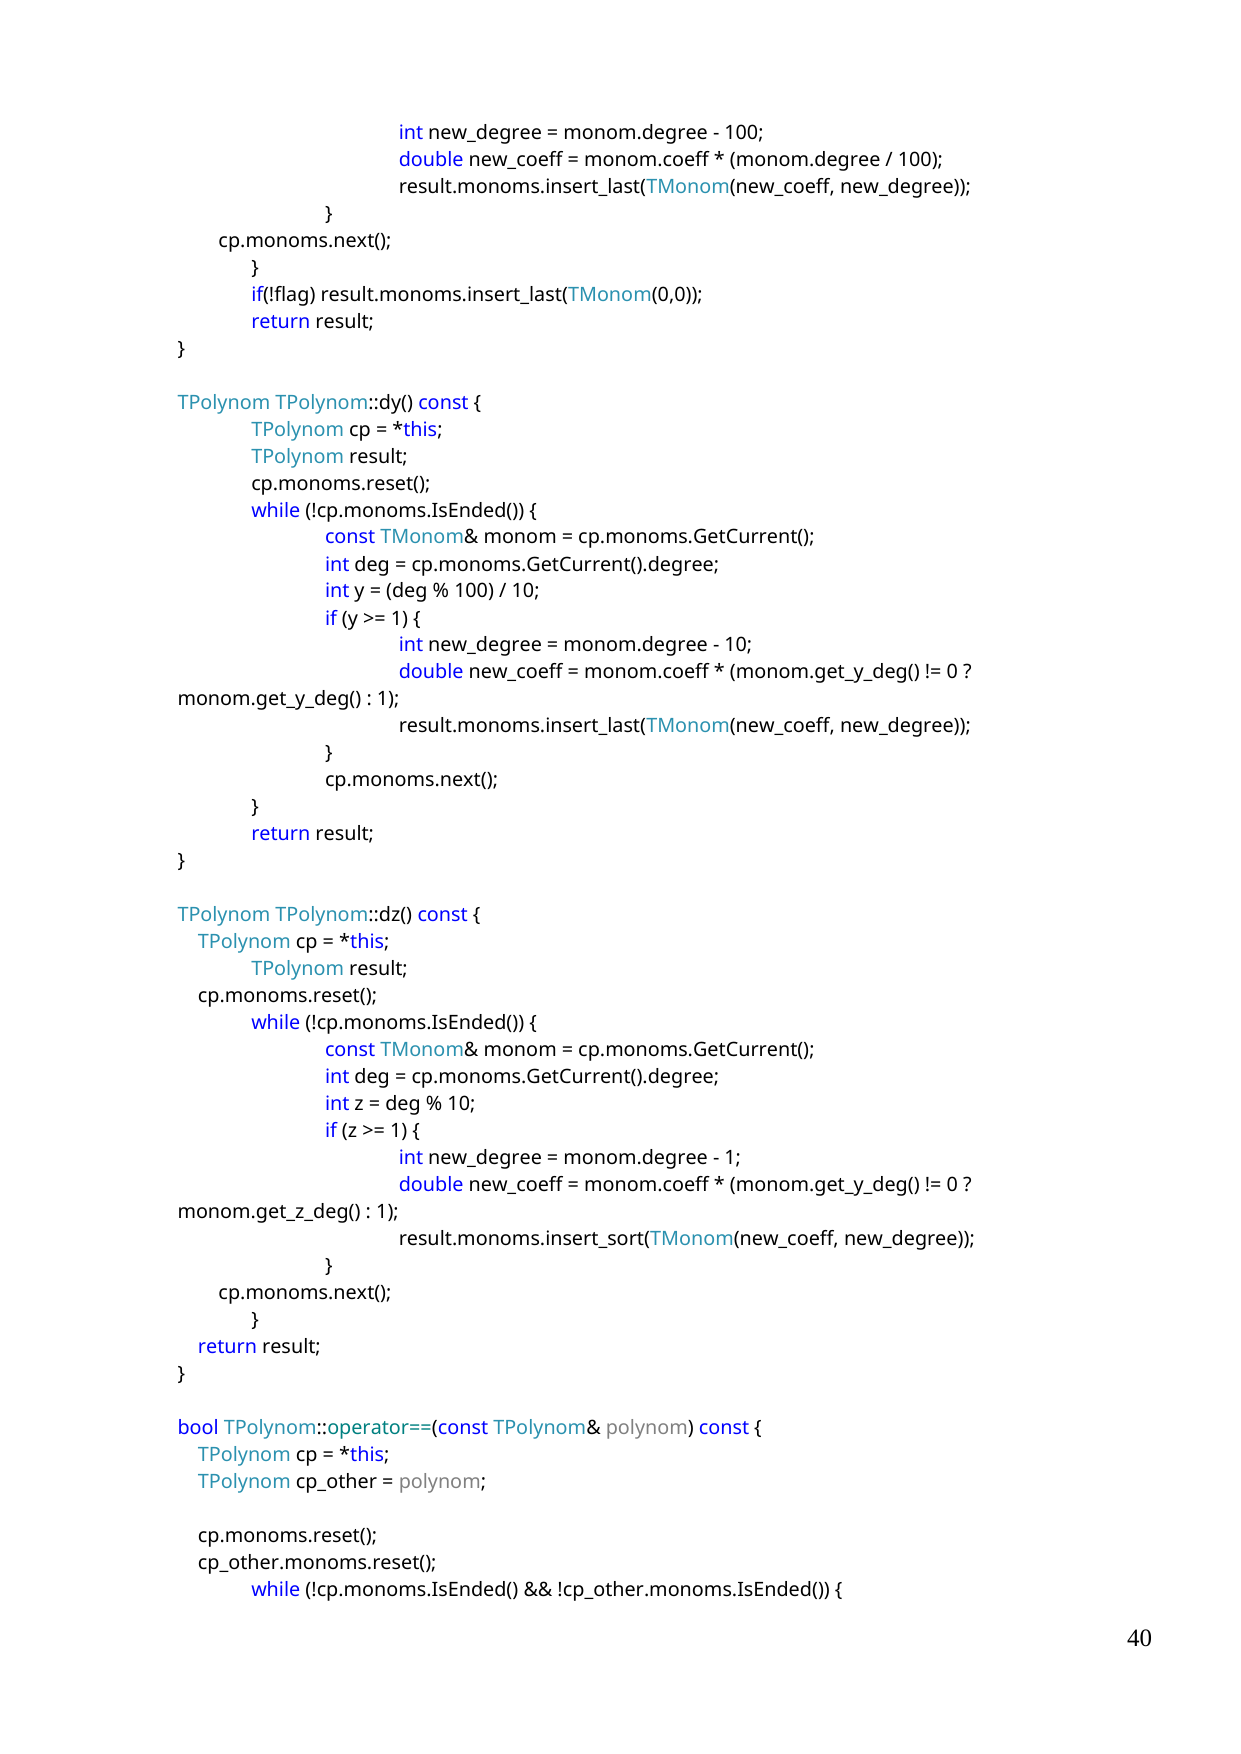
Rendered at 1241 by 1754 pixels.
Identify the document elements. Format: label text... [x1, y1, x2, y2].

text cp.monoms.next(); [177, 1278, 1152, 1305]
text TPolynom cp = *this; [177, 415, 1152, 442]
text while (!cp.monoms.IsEnded()) { [177, 1008, 1152, 1035]
text while (!cp.monoms.IsEnded()) { [177, 496, 1152, 523]
text TPolynom cp_other = polynom; [177, 1467, 1152, 1494]
text } [177, 1251, 1152, 1278]
text cp.monoms.next(); [177, 766, 1152, 793]
text while (!cp.monoms.IsEnded() && !cp_other.monoms.IsEnded()) { [177, 1575, 1152, 1602]
text double new_coeff = monom.coeff * (monom.get_y_deg() != 0 ? monom.get_y_deg() : 1); [177, 658, 1152, 712]
text } [177, 793, 1152, 819]
text const TMonom& monom = cp.monoms.GetCurrent(); [177, 1035, 1152, 1062]
text TPolynom TPolynom::dy() const { [177, 388, 1152, 415]
text int z = deg % 10; [177, 1089, 1152, 1116]
text const TMonom& monom = cp.monoms.GetCurrent(); [177, 523, 1152, 550]
text if (y >= 1) { [177, 604, 1152, 631]
text } [177, 334, 1152, 361]
text if (z >= 1) { [177, 1116, 1152, 1143]
text int new_degree = monom.degree - 1; [177, 1143, 1152, 1170]
text } [177, 1305, 1152, 1332]
text double new_coeff = monom.coeff * (monom.get_y_deg() != 0 ? monom.get_z_deg() : 1); [177, 1170, 1152, 1224]
text result.monoms.insert_sort(TMonom(new_coeff, new_degree)); [177, 1224, 1152, 1251]
text int deg = cp.monoms.GetCurrent().degree; [177, 550, 1152, 577]
text result.monoms.insert_last(TMonom(new_coeff, new_degree)); [177, 172, 1152, 199]
text } [177, 1359, 1152, 1386]
text TPolynom cp = *this; [177, 1440, 1152, 1467]
text TPolynom TPolynom::dz() const { [177, 901, 1152, 927]
text return result; [177, 307, 1152, 334]
text int y = (deg % 100) / 10; [177, 577, 1152, 604]
text } [177, 199, 1152, 226]
text cp.monoms.next(); [177, 226, 1152, 253]
text int deg = cp.monoms.GetCurrent().degree; [177, 1062, 1152, 1089]
text result.monoms.insert_last(TMonom(new_coeff, new_degree)); [177, 712, 1152, 739]
text TPolynom result; [177, 442, 1152, 469]
text } [177, 847, 1152, 873]
text cp.monoms.reset(); [177, 1521, 1152, 1548]
text TPolynom result; [177, 954, 1152, 981]
text bool TPolynom::operator==(const TPolynom& polynom) const { [177, 1413, 1152, 1440]
text } [177, 739, 1152, 766]
text double new_coeff = monom.coeff * (monom.degree / 100); [177, 145, 1152, 172]
text int new_degree = monom.degree - 100; [177, 118, 1152, 145]
text return result; [177, 819, 1152, 847]
text if(!flag) result.monoms.insert_last(TMonom(0,0)); [177, 280, 1152, 307]
text cp.monoms.reset(); [177, 469, 1152, 496]
text cp_other.monoms.reset(); [177, 1548, 1152, 1575]
text return result; [177, 1332, 1152, 1359]
text cp.monoms.reset(); [177, 981, 1152, 1008]
text TPolynom cp = *this; [177, 927, 1152, 954]
text int new_degree = monom.degree - 10; [177, 631, 1152, 658]
text } [177, 253, 1152, 280]
